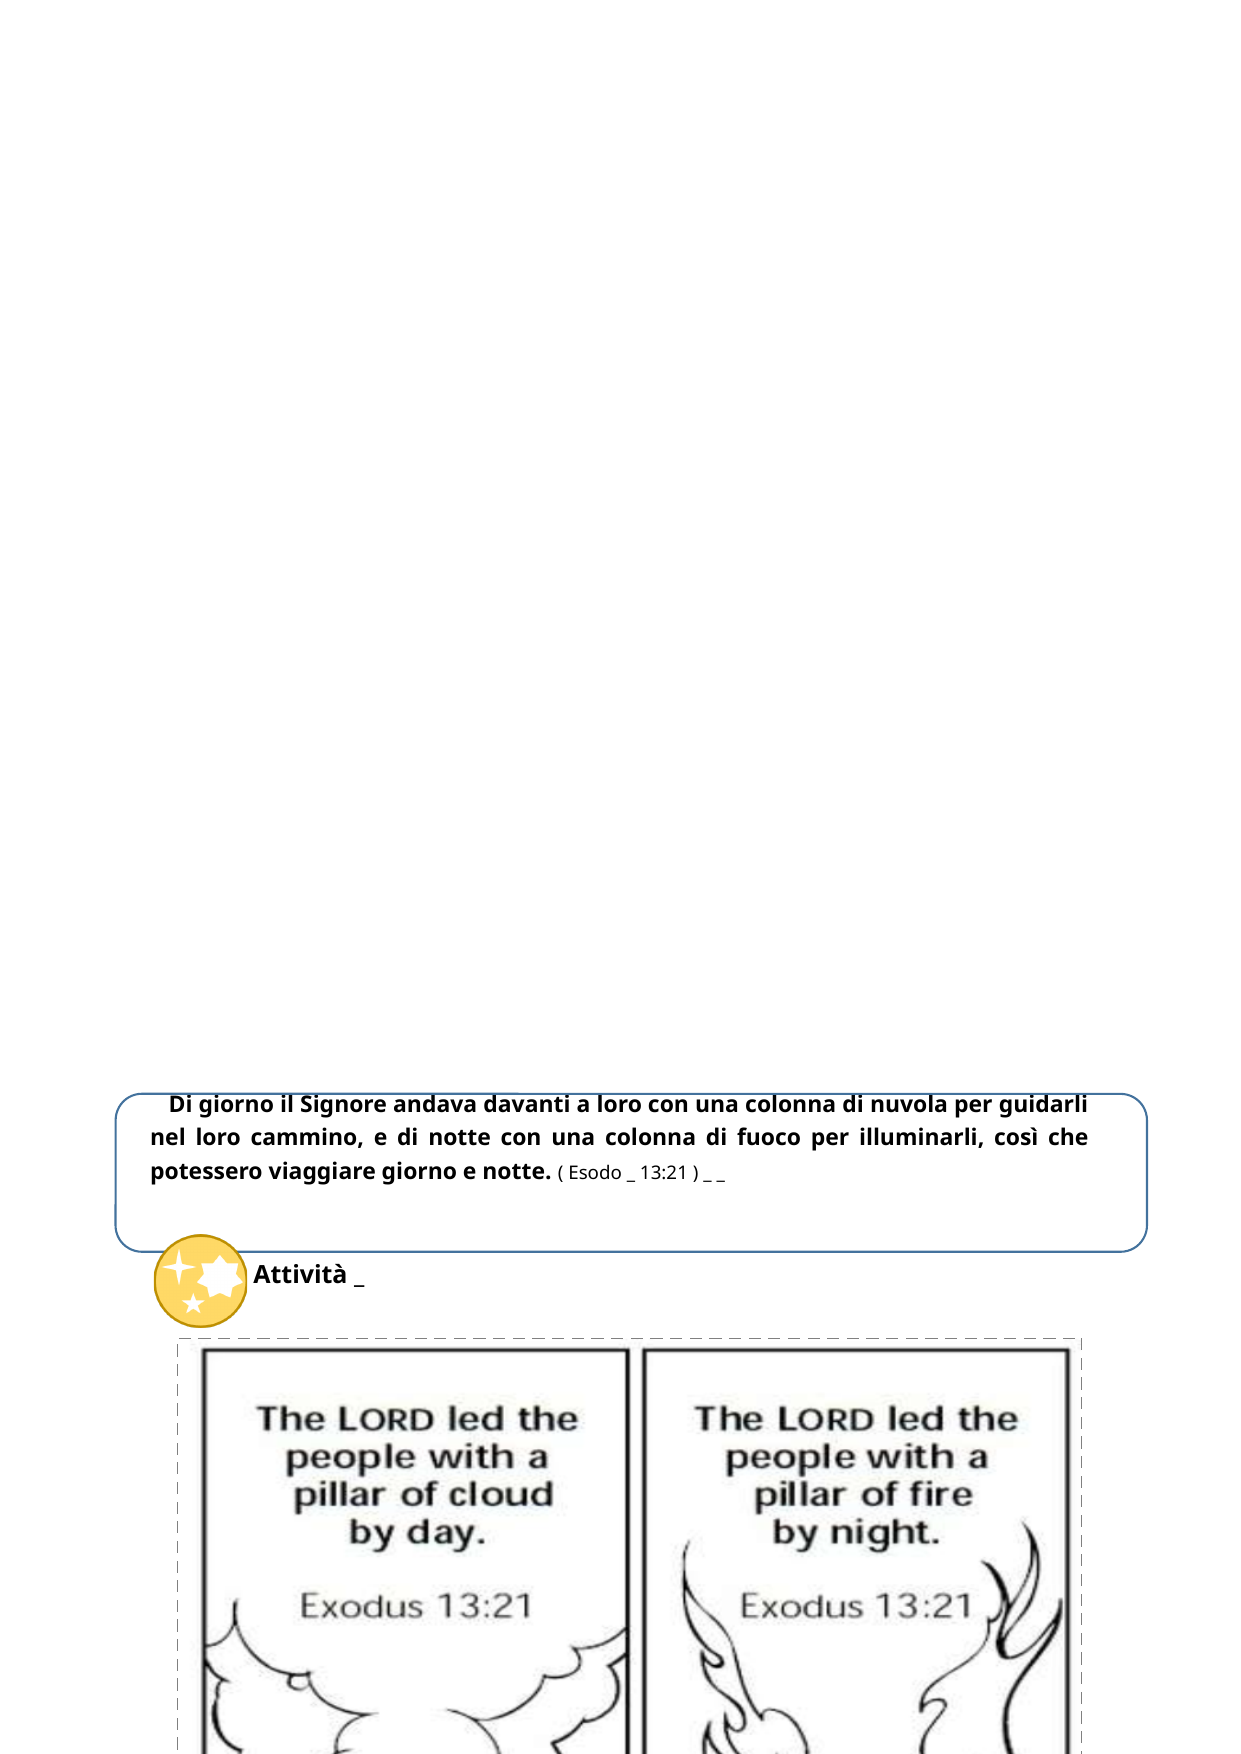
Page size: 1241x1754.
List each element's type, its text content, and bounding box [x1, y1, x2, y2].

text Attività _ [248, 1256, 1090, 1290]
picture [153, 1234, 248, 1328]
text Di giorno il Signore andava davanti a loro con una colonna di nuvola per guidarli nel loro cammino, e di notte con una colonna di fuoco per illuminarli, così che potessero viaggiare giorno e notte. ( Esodo _ 13:21 ) _ _ [150, 1095, 1090, 1186]
picture [179, 1340, 1082, 1754]
